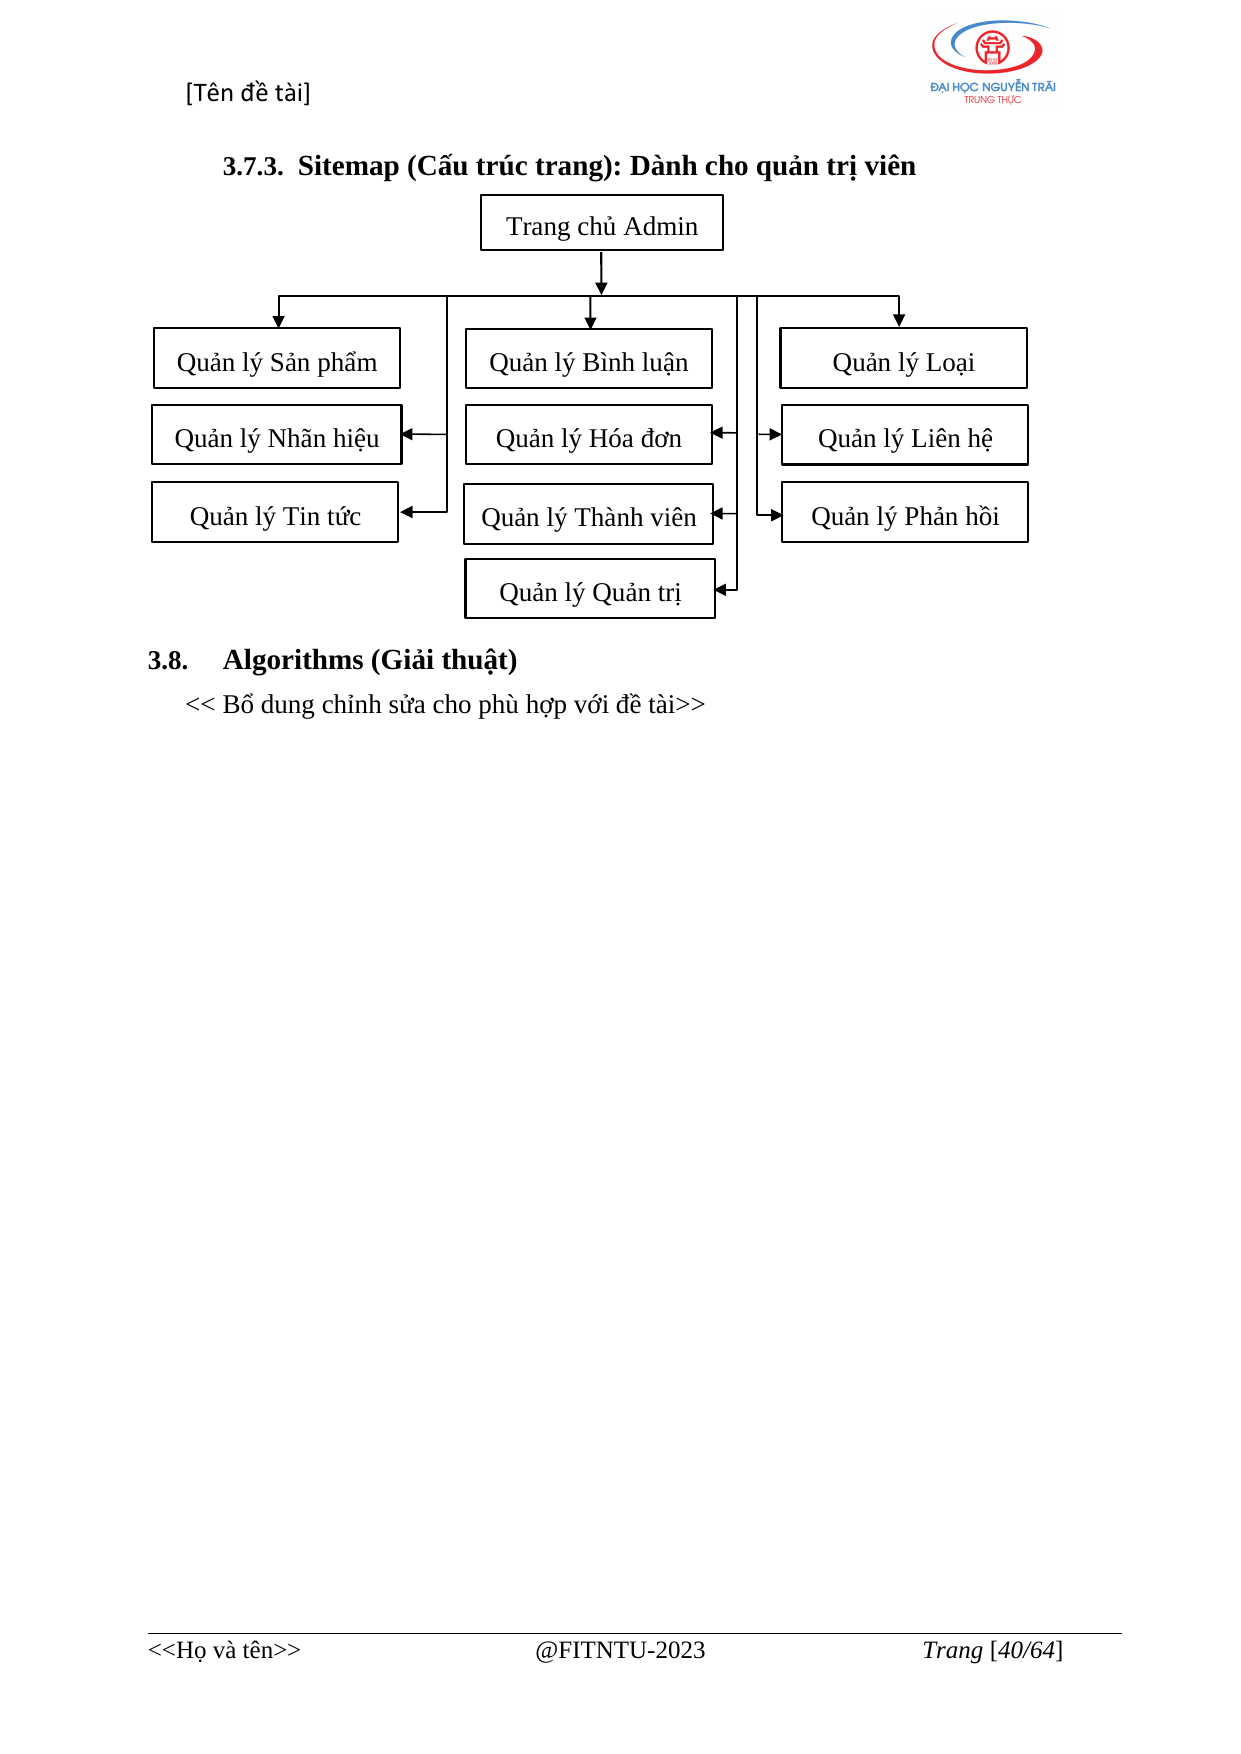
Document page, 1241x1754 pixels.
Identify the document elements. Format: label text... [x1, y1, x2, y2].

picture [923, 15, 1062, 108]
text << Bổ dung chỉnh sửa cho phù hợp với đề tài>> [185, 688, 1122, 719]
subtitle Algorithms (Giải thuật) [148, 642, 1122, 675]
subtitle Sitemap (Cấu trúc trang): Dành cho quản trị viên [223, 148, 1122, 181]
